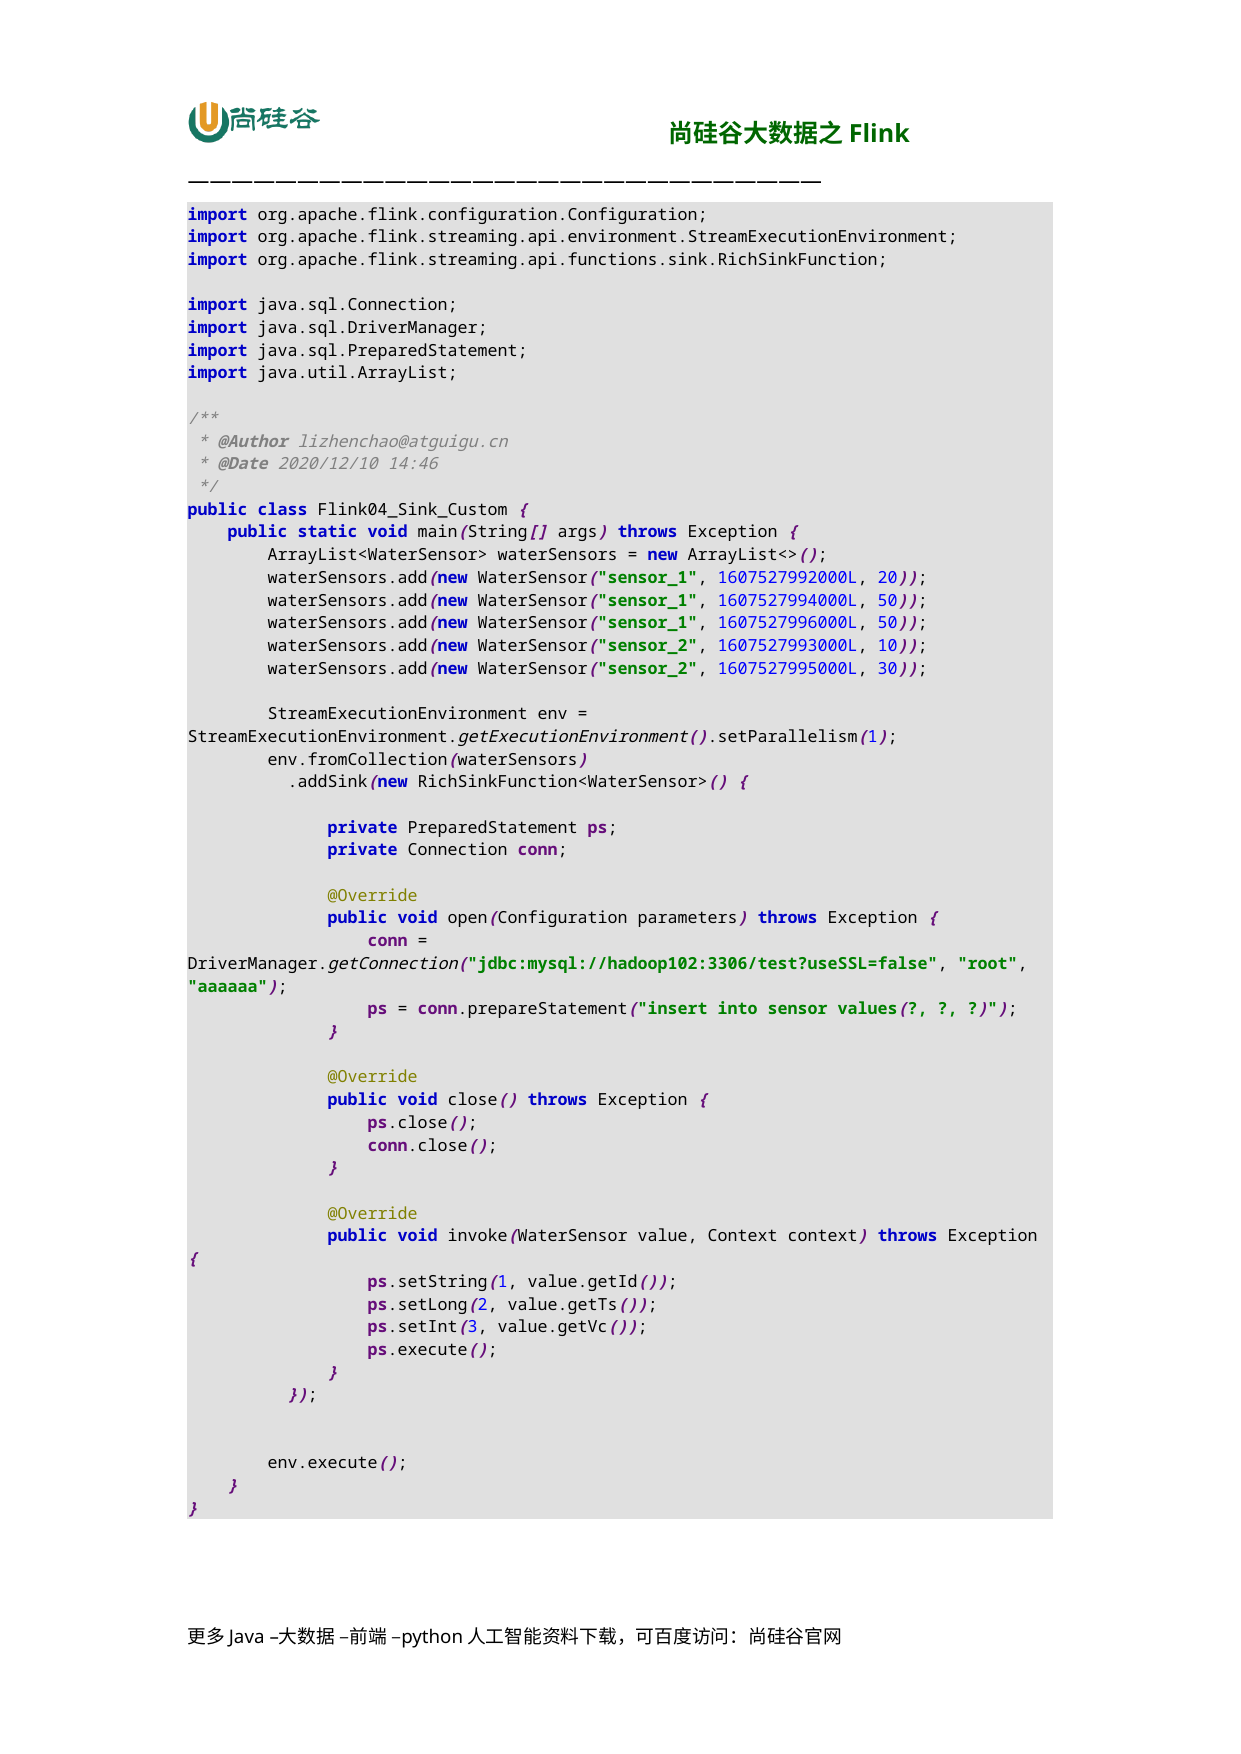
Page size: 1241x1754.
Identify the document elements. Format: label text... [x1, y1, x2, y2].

picture [187, 101, 320, 143]
